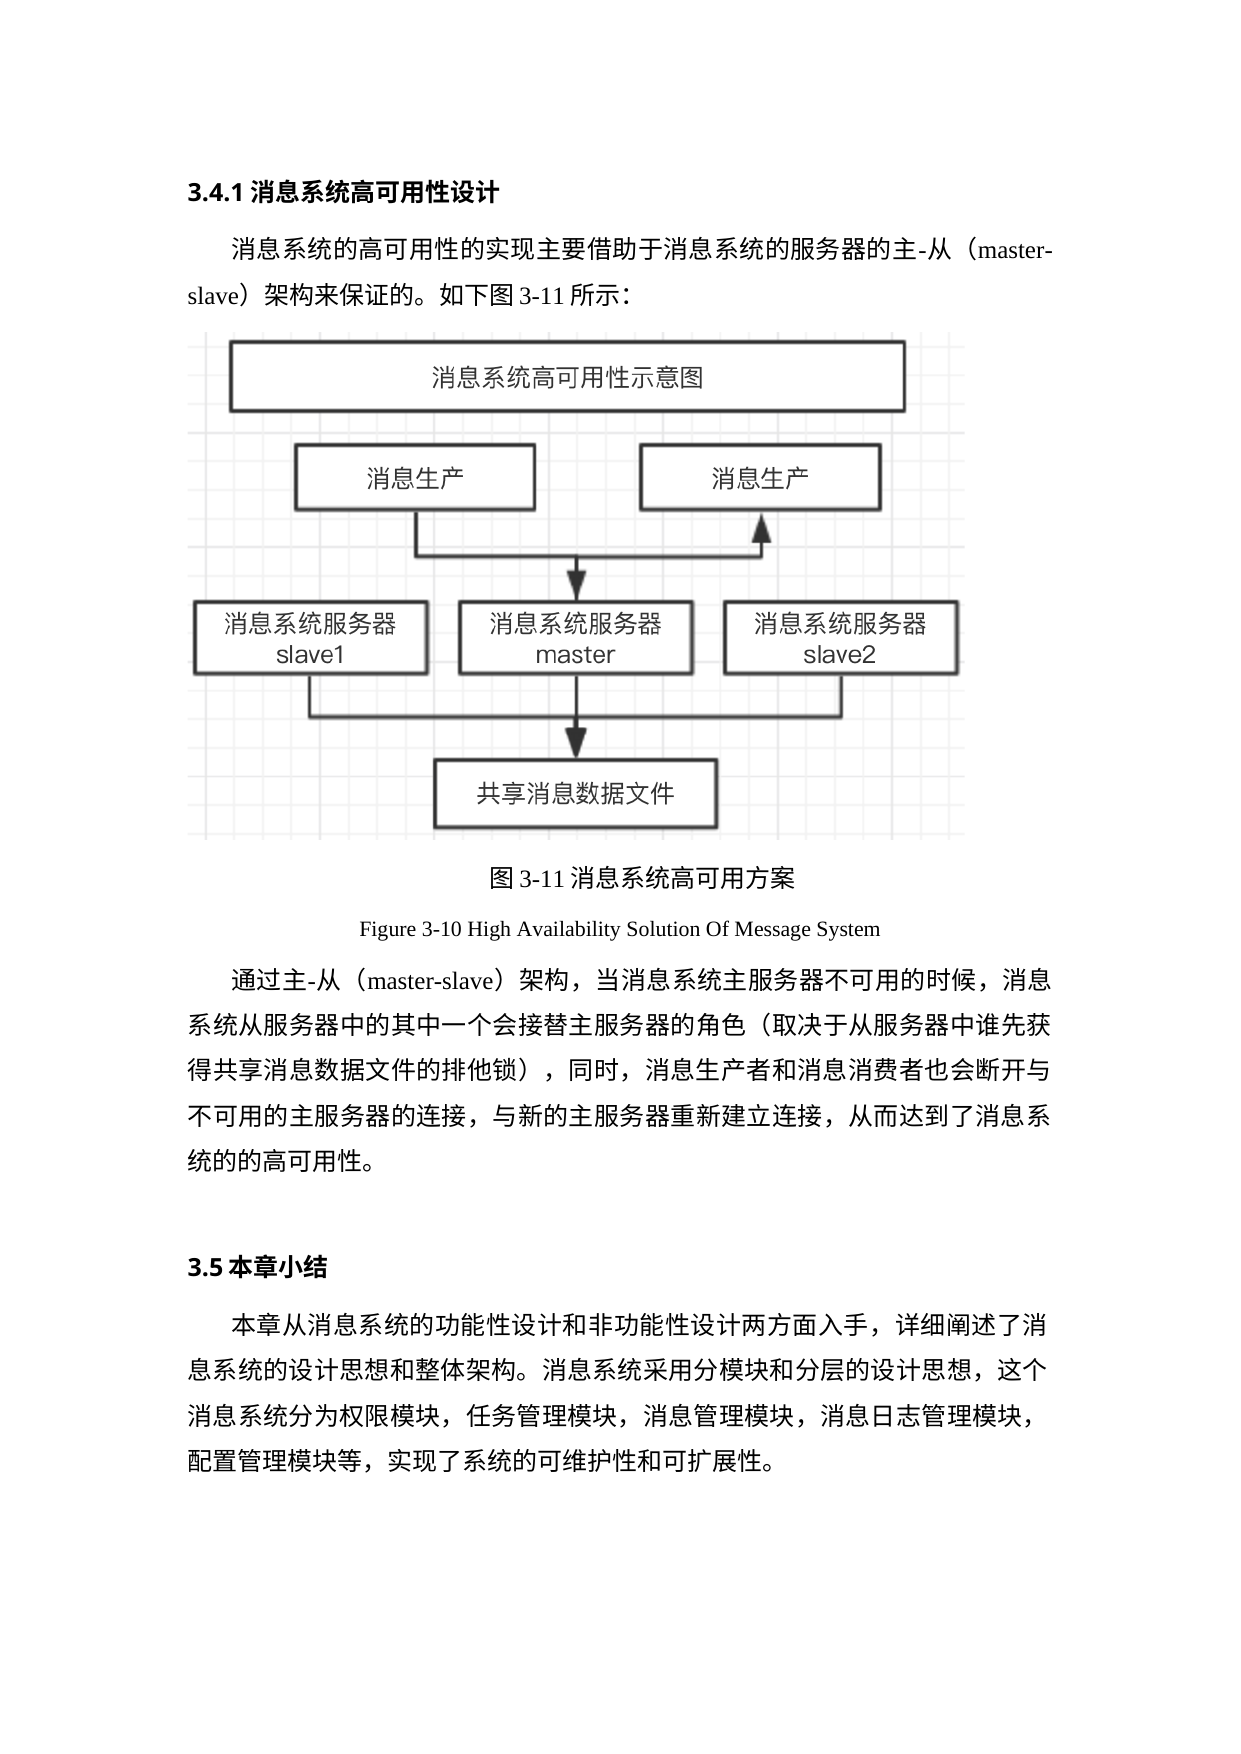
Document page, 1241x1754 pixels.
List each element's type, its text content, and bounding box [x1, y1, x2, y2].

text 3.4.1消息系统高可用性设计 [187, 172, 1050, 208]
text Figure 3-10 High Availability Solution Of Message System [187, 916, 1053, 941]
text 消息系统的高可用性的实现主要借助于消息系统的服务器的主-从（master-slave）架构来保证的。如下图3-11所示： [187, 230, 1053, 311]
picture [187, 332, 965, 840]
text 本章从消息系统的功能性设计和非功能性设计两方面入手，详细阐述了消息系统的设计思想和整体架构。消息系统采用分模块和分层的设计思想，这个消息系统分为权限模块，任务管理模块，消息管理模块，消息日志管理模块，配置管理模块等，实现了系统的可维护性和可扩展性。 [187, 1305, 1050, 1478]
text 通过主-从（master-slave）架构，当消息系统主服务器不可用的时候，消息系统从服务器中的其中一个会接替主服务器的角色（取决于从服务器中谁先获得共享消息数据文件的排他锁），同时，消息生产者和消息消费者也会断开与不可用的主服务器的连接，与新的主服务器重新建立连接，从而达到了消息系统的的高可用性。 [187, 960, 1053, 1178]
text 图3-11消息系统高可用方案 [187, 858, 1053, 894]
text 3.5本章小结 [187, 1248, 1050, 1284]
